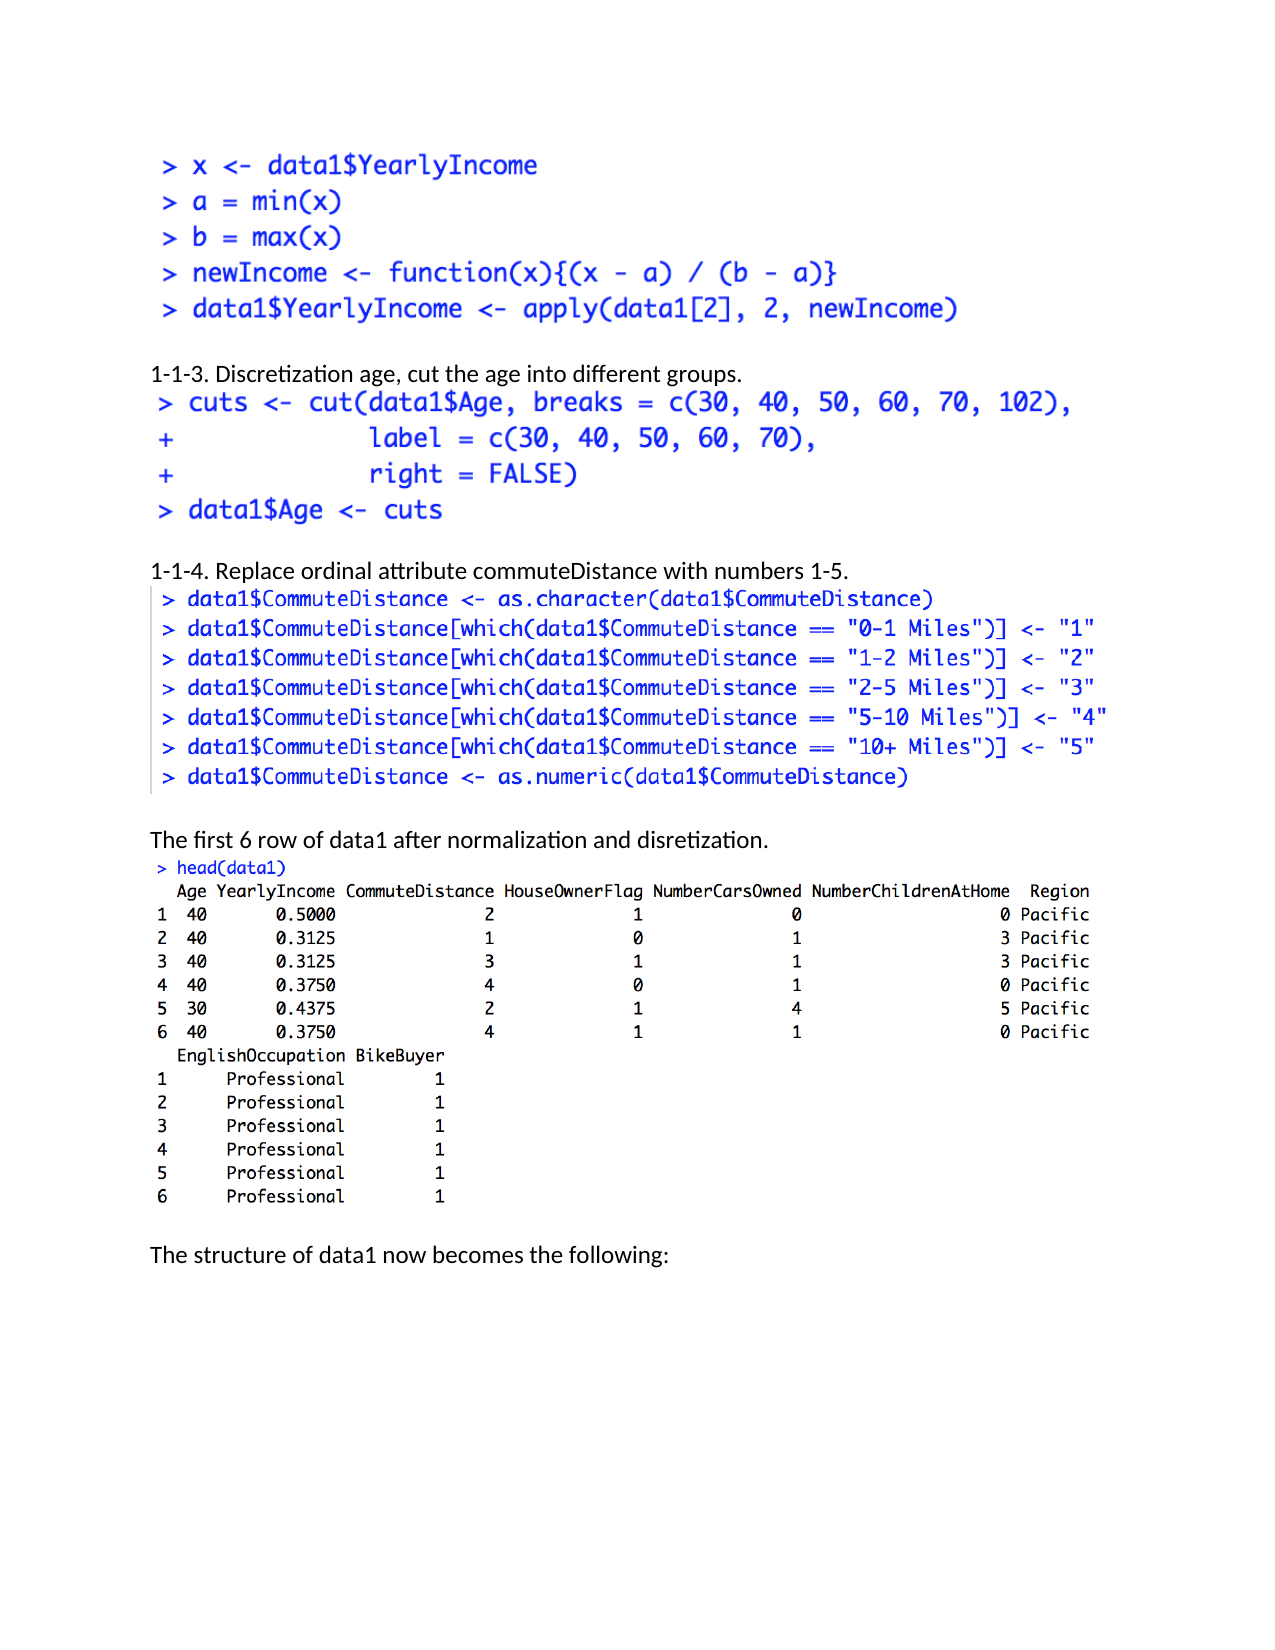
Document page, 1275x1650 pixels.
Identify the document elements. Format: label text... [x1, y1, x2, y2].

text 1-1-4. Replace ordinal attribute commuteDistance with numbers 1-5. [150, 556, 1125, 586]
picture [150, 388, 1096, 525]
picture [150, 586, 1125, 794]
picture [150, 150, 995, 328]
text The structure of data1 now becomes the following: [150, 1239, 1125, 1270]
text 1-1-3. Discretization age, cut the age into different groups. [150, 358, 1125, 389]
picture [150, 854, 1124, 1209]
text The first 6 row of data1 after normalization and disretization. [150, 824, 1125, 855]
